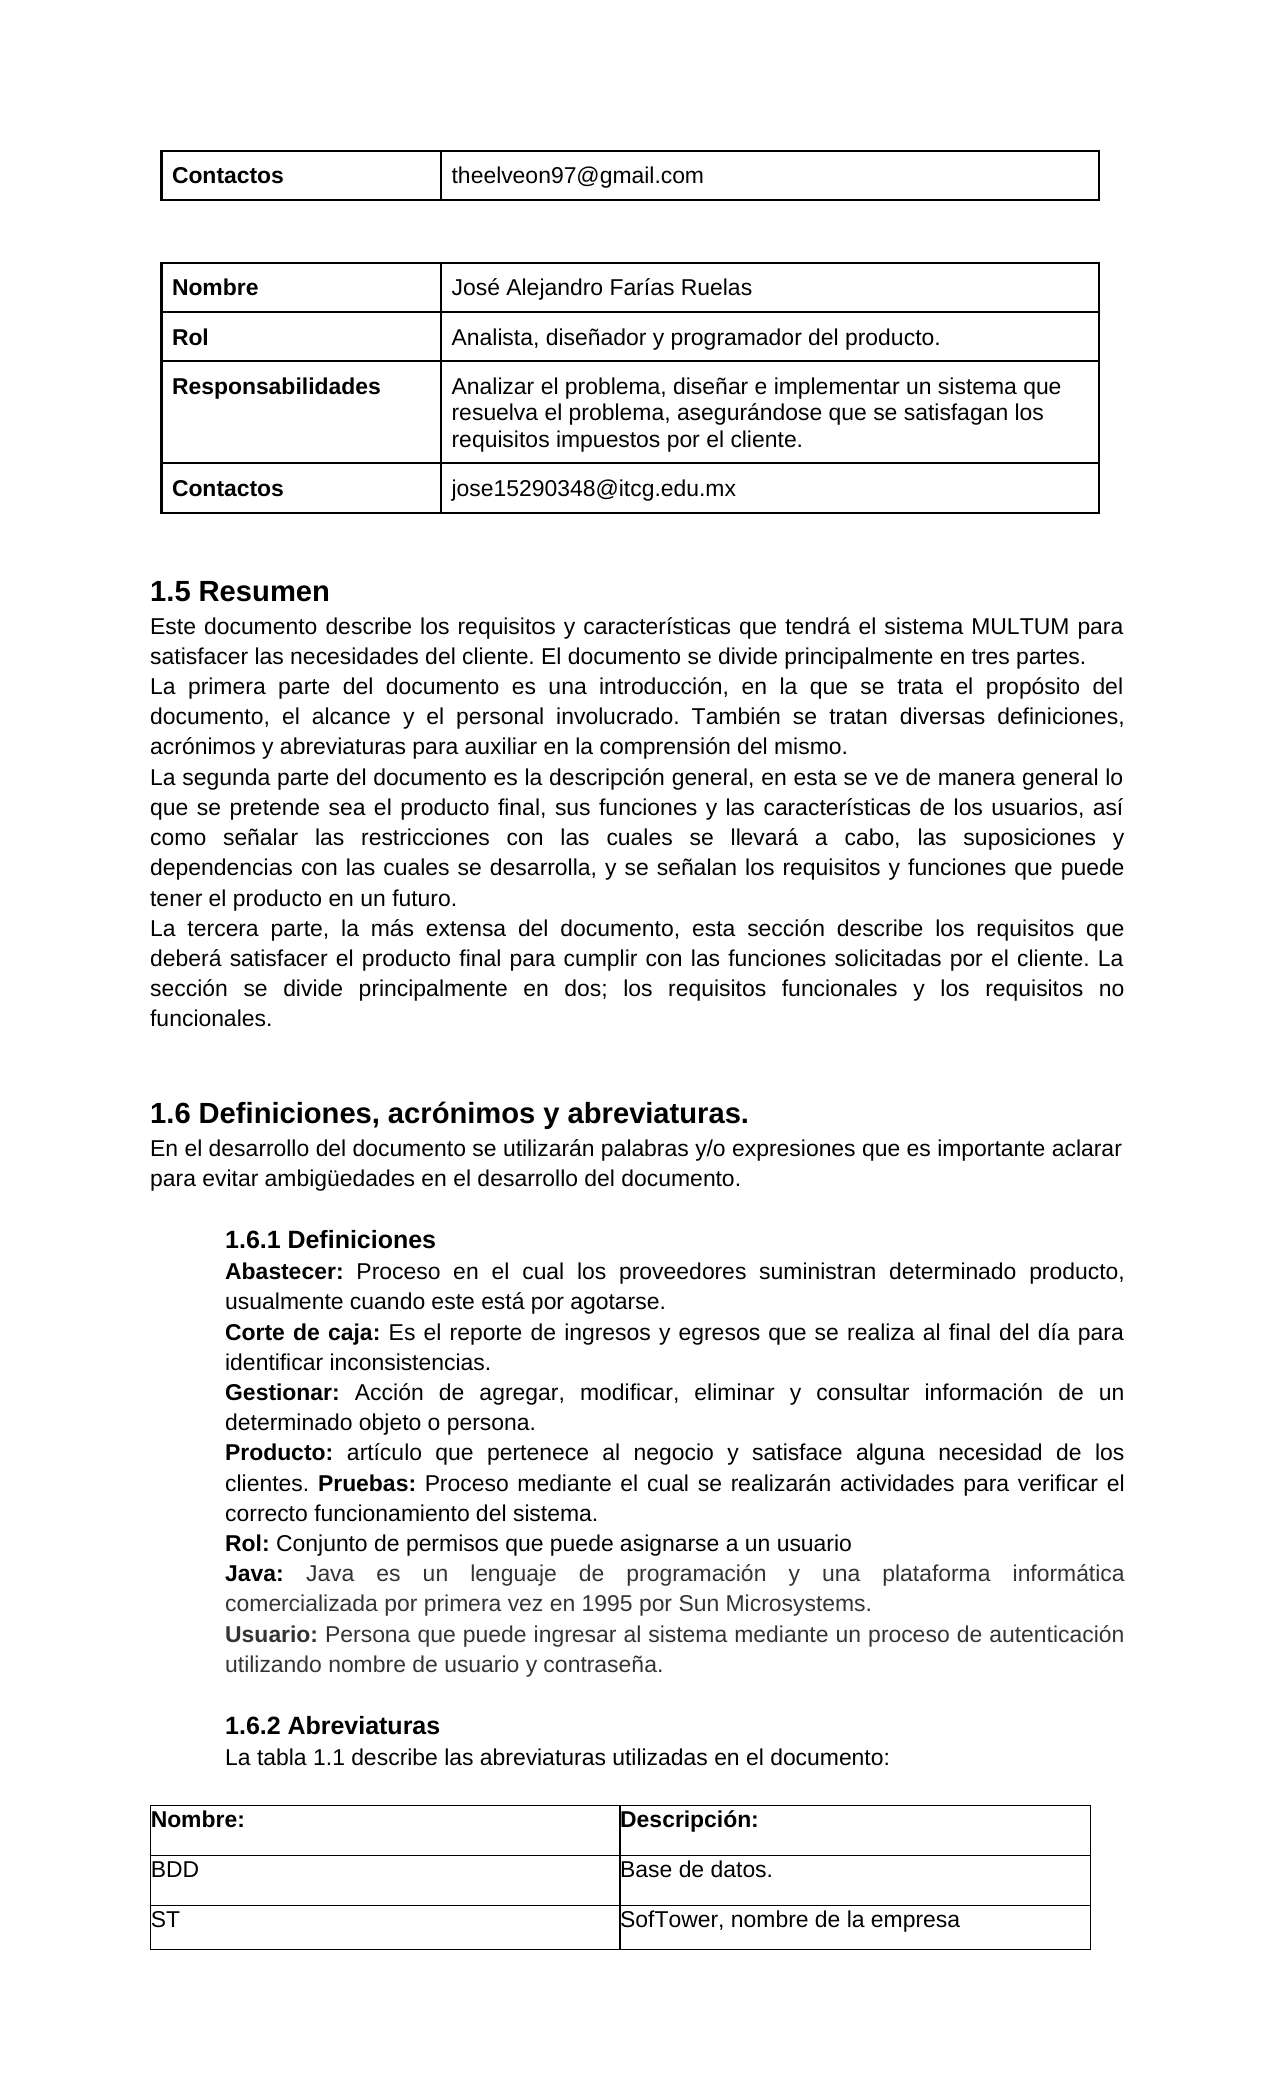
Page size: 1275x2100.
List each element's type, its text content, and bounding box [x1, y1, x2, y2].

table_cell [621, 1906, 1090, 1949]
text 1.6.2 Abreviaturas [225, 1711, 1125, 1740]
text 1.5 Resumen [150, 574, 1125, 608]
table_cell Analista, diseñador y programador del producto. [442, 313, 1098, 360]
text Rol: Conjunto de permisos que puede asignarse a un usuario [225, 1530, 1125, 1556]
text Corte de caja: Es el reporte de ingresos y egresos que se realiza al final del día para identificar inconsistencias. [225, 1318, 1125, 1375]
table_header José Alejandro Farías Ruelas [442, 264, 1098, 311]
table_cell Responsabilidades [163, 362, 440, 462]
table_header Descripción: [621, 1806, 1090, 1855]
text La segunda parte del documento es la descripción general, en esta se ve de manera general lo que se pretende sea el producto final, sus funciones y las características de los usuarios, así como señalar las restricciones con las cuales se llevará a cabo, las suposiciones y dependencias con las cuales se desarrolla, y se señalan los requisitos y funciones que puede tener el producto en un futuro. [150, 764, 1125, 911]
text 1.6.1 Definiciones [150, 1225, 1125, 1254]
text 1.6 Definiciones, acrónimos y abreviaturas. [150, 1096, 1125, 1129]
text La primera parte del documento es una introducción, en la que se trata el propósito del documento, el alcance y el personal involucrado. También se tratan diversas definiciones, acrónimos y abreviaturas para auxiliar en la comprensión del mismo. [150, 673, 1125, 760]
table_header Nombre [163, 264, 440, 311]
table_cell theelveon97@gmail.com [442, 152, 1098, 199]
table_header Nombre: [151, 1806, 619, 1855]
text La tercera parte, la más extensa del documento, esta sección describe los requisitos que deberá satisfacer el producto final para cumplir con las funciones solicitadas por el cliente. La sección se divide principalmente en dos; los requisitos funcionales y los requisitos no funcionales. [150, 915, 1125, 1032]
table_cell BDD [151, 1856, 619, 1905]
text Producto: artículo que pertenece al negocio y satisface alguna necesidad de los clientes. Pruebas: Proceso mediante el cual se realizarán actividades para verificar el correcto funcionamiento del sistema. [225, 1439, 1125, 1526]
text Usuario: Persona que puede ingresar al sistema mediante un proceso de autenticación utilizando nombre de usuario y contraseña. [225, 1621, 1125, 1677]
text Abastecer: Proceso en el cual los proveedores suministran determinado producto, usualmente cuando este está por agotarse. [225, 1258, 1125, 1315]
table_cell Base de datos. [621, 1856, 1090, 1905]
text Este documento describe los requisitos y características que tendrá el sistema MULTUM para satisfacer las necesidades del cliente. El documento se divide principalmente en tres partes. [150, 613, 1125, 669]
table_cell ST [151, 1906, 619, 1949]
table_cell jose15290348@itcg.edu.mx [442, 464, 1098, 512]
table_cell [442, 362, 1098, 462]
text La tabla 1.1 describe las abreviaturas utilizadas en el documento: [225, 1744, 1125, 1771]
text En el desarrollo del documento se utilizarán palabras y/o expresiones que es importante aclarar para evitar ambigüedades en el desarrollo del documento. [150, 1134, 1125, 1191]
table_cell Contactos [163, 152, 440, 199]
text Gestionar: Acción de agregar, modificar, eliminar y consultar información de un determinado objeto o persona. [225, 1379, 1125, 1436]
table_cell Contactos [163, 464, 440, 512]
text Java: Java es un lenguaje de programación y una plataforma informática comercializada por primera vez en 1995 por Sun Microsystems. [225, 1560, 1125, 1617]
table_cell Rol [163, 313, 440, 360]
